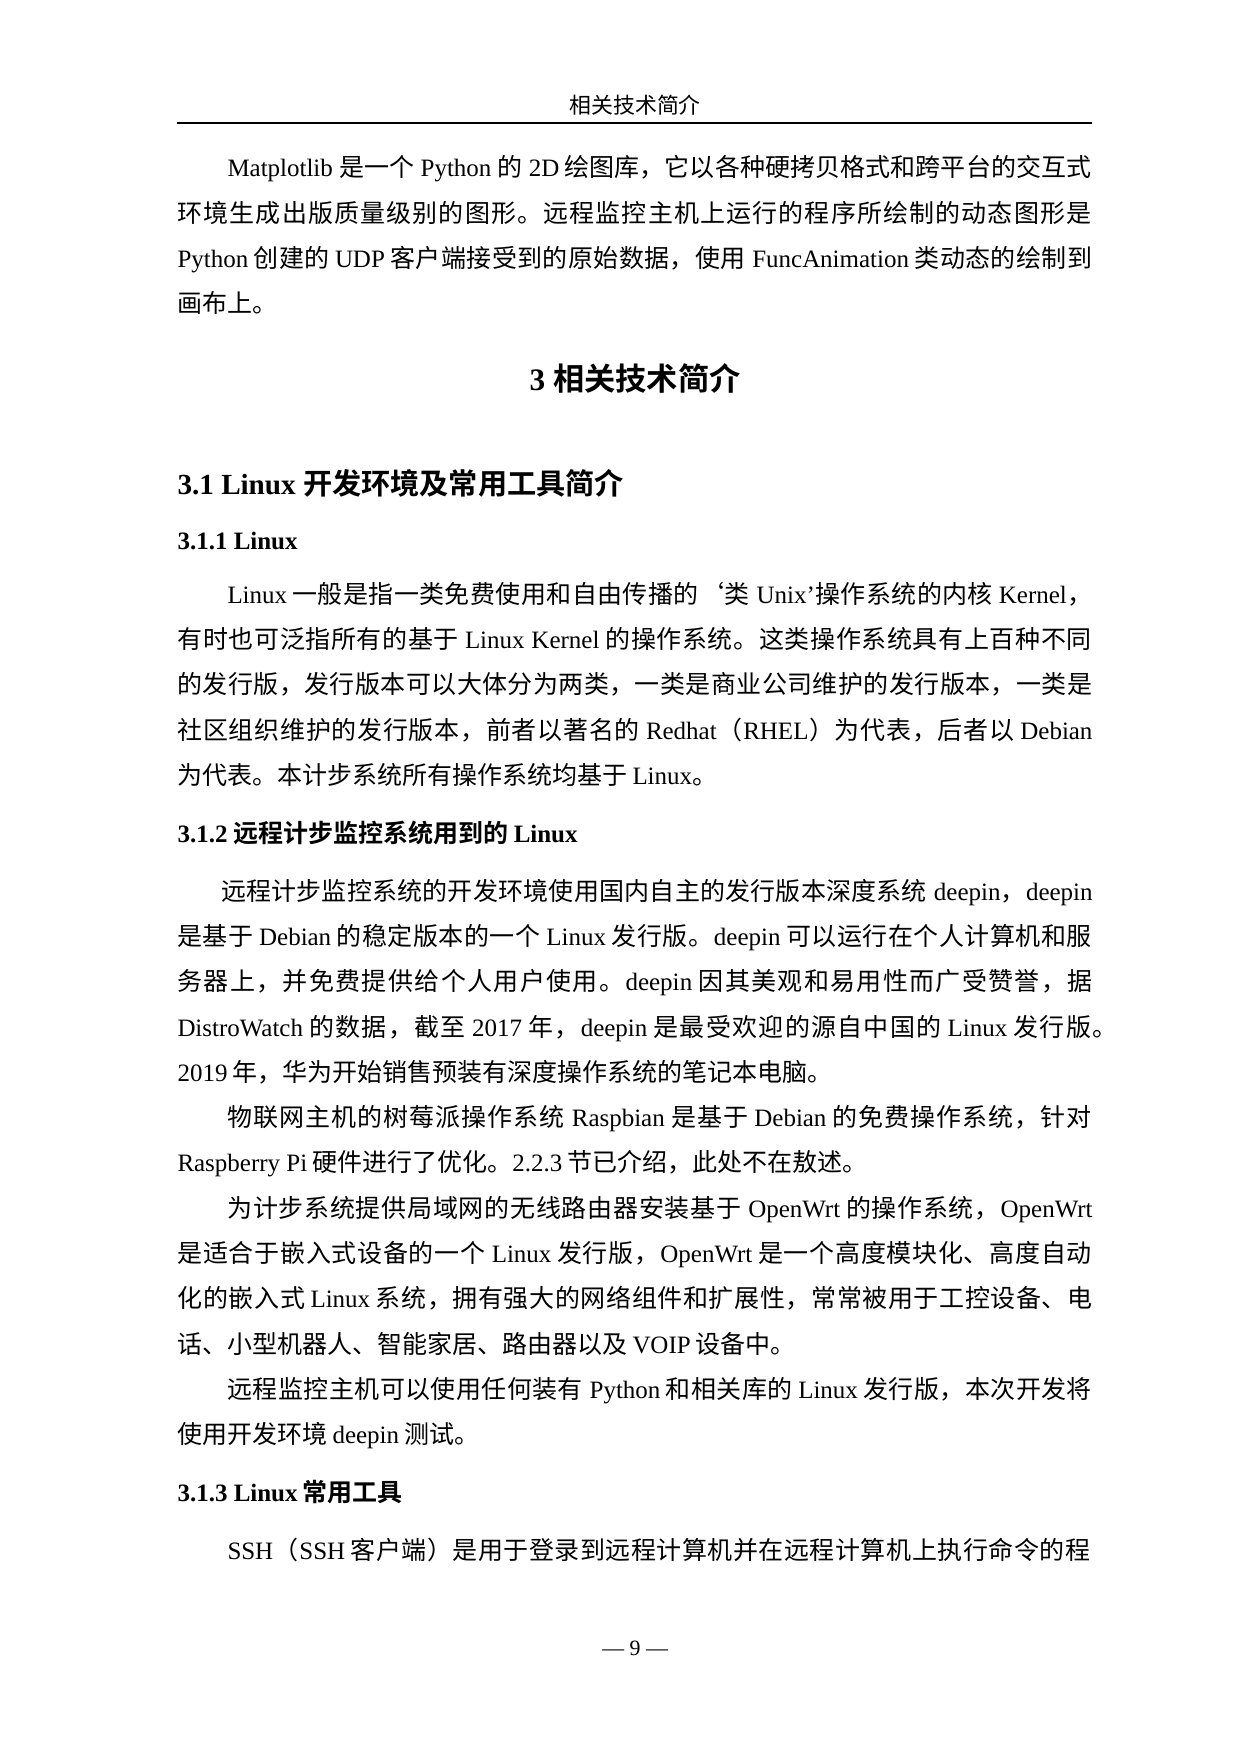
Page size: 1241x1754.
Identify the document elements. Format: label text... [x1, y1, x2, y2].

text Matplotlib 是一个 Python 的 2D绘图库，它以各种硬拷贝格式和跨平台的交互式环境生成出版质量级别的图形。远程监控主机上运行的程序所绘制的动态图形是Python创建的UDP客户端接受到的原始数据，使用FuncAnimation类动态的绘制到画布上。 [177, 148, 1092, 320]
text 远程计步监控系统的开发环境使用国内自主的发行版本深度系统deepin，deepin是基于Debian的稳定版本的一个Linux发行版。deepin可以运行在个人计算机和服务器上，并免费提供给个人用户使用。deepin因其美观和易用性而广受赞誉，据DistroWatch的数据，截至2017年，deepin是最受欢迎的源自中国的Linux发行版。2019年，华为开始销售预装有深度操作系统的笔记本电脑。 [177, 871, 1092, 1088]
subtitle 远程计步监控系统用到的Linux [177, 813, 1092, 849]
text 为计步系统提供局域网的无线路由器安装基于OpenWrt的操作系统，OpenWrt是适合于嵌入式设备的一个Linux发行版，OpenWrt是一个高度模块化、高度自动化的嵌入式Linux系统，拥有强大的网络组件和扩展性，常常被用于工控设备、电话、小型机器人、智能家居、路由器以及VOIP设备中。 [177, 1188, 1092, 1360]
text 远程监控主机可以使用任何装有Python和相关库的Linux发行版，本次开发将使用开发环境deepin测试。 [177, 1369, 1092, 1451]
subtitle Linux 开发环境及常用工具简介 [177, 460, 1092, 503]
subtitle 相关技术简介 [177, 354, 1092, 399]
subtitle Linux [177, 526, 1092, 554]
subtitle Linux常用工具 [177, 1473, 1092, 1509]
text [177, 1530, 1092, 1567]
text Linux一般是指一类免费使用和自由传播的‘类Unix’操作系统的内核Kernel，有时也可泛指所有的基于Linux Kernel的操作系统。这类操作系统具有上百种不同的发行版，发行版本可以大体分为两类，一类是商业公司维护的发行版本，一类是社区组织维护的发行版本，前者以著名的Redhat（RHEL）为代表，后者以Debian为代表。本计步系统所有操作系统均基于Linux。 [177, 574, 1092, 792]
text 物联网主机的树莓派操作系统Raspbian是基于Debian的免费操作系统，针对Raspberry Pi硬件进行了优化。2.2.3节已介绍，此处不在敖述。 [177, 1098, 1092, 1179]
